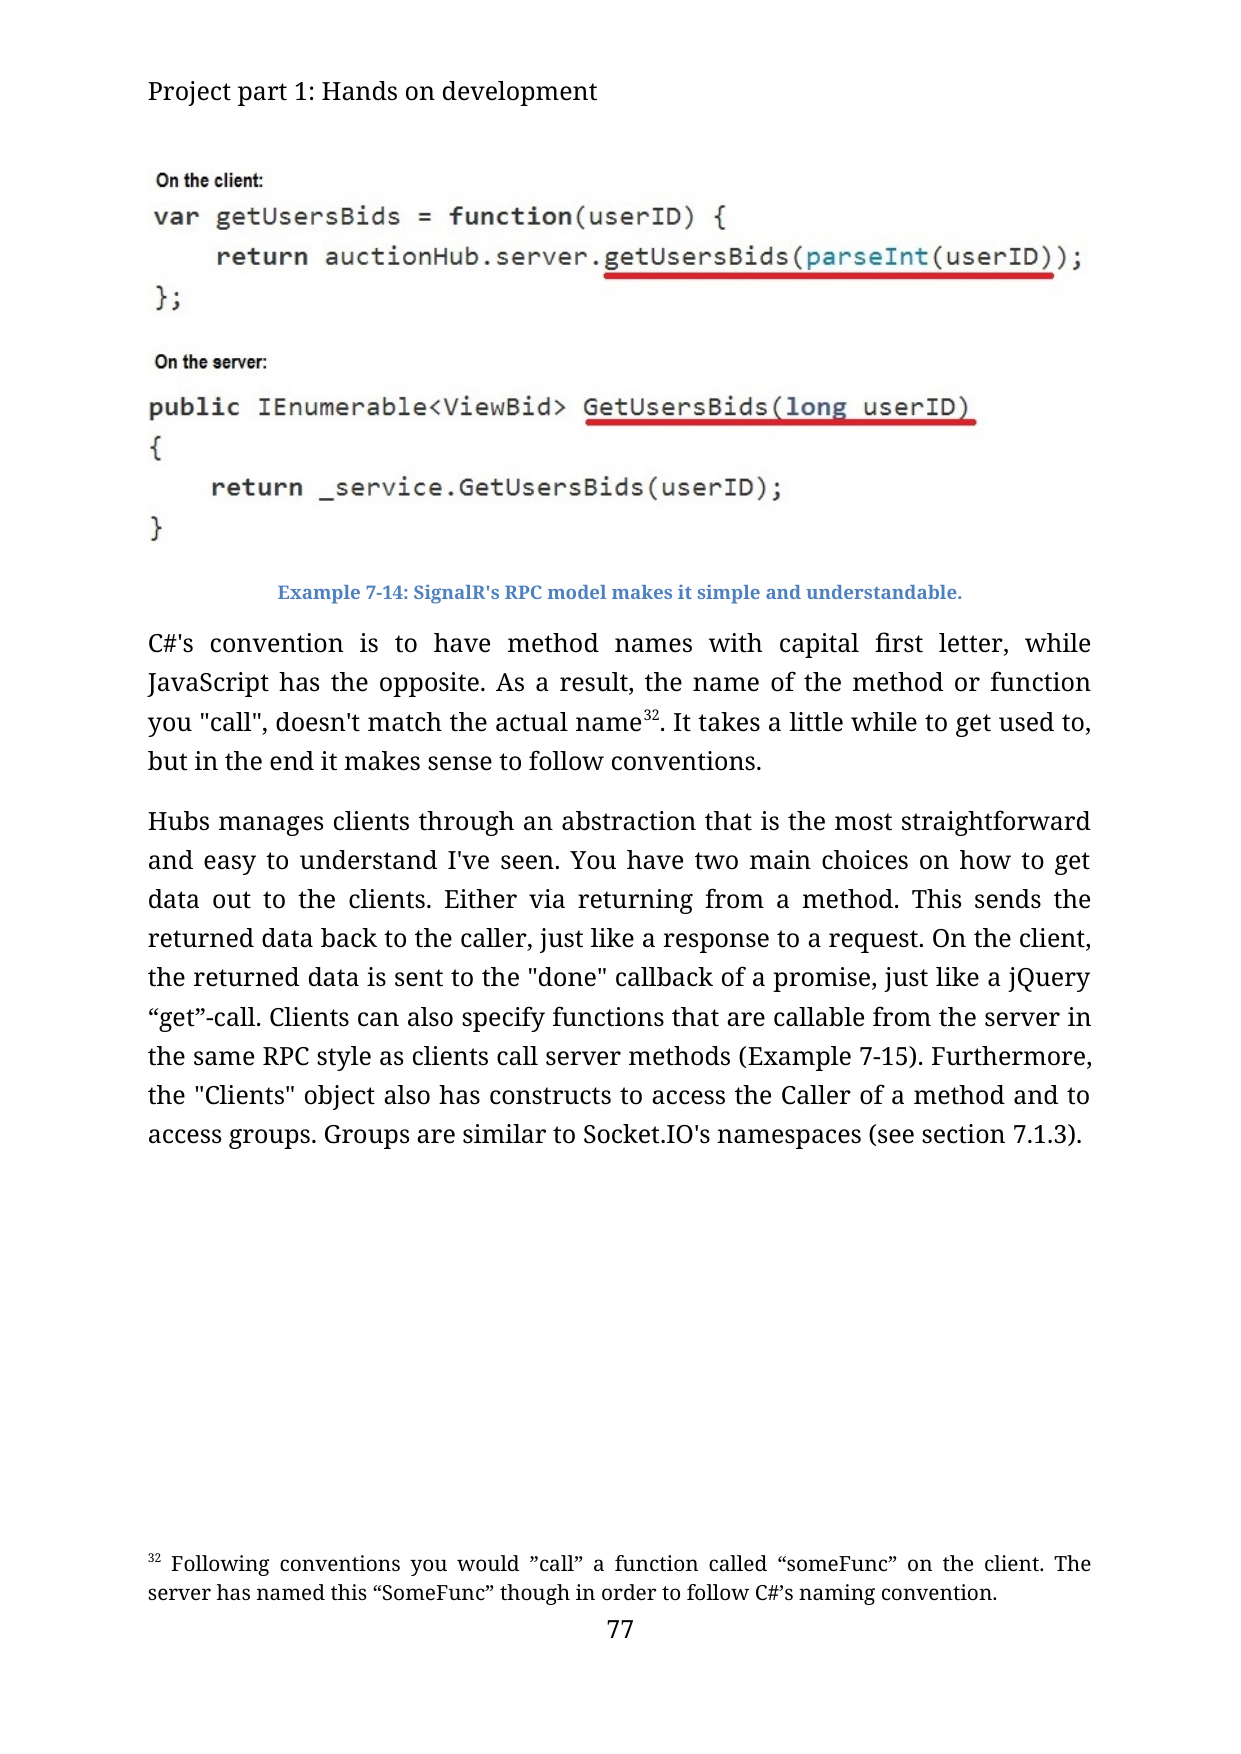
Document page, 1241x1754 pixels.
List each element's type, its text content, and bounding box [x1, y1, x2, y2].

text C#'s convention is to have method names with capital first letter, while JavaScript has the opposite. As a result, the name of the method or function you "call", doesn't match the actual name. It takes a little while to get used to, but in the end it makes sense to follow conventions. [148, 626, 1092, 777]
picture [147, 147, 1093, 554]
